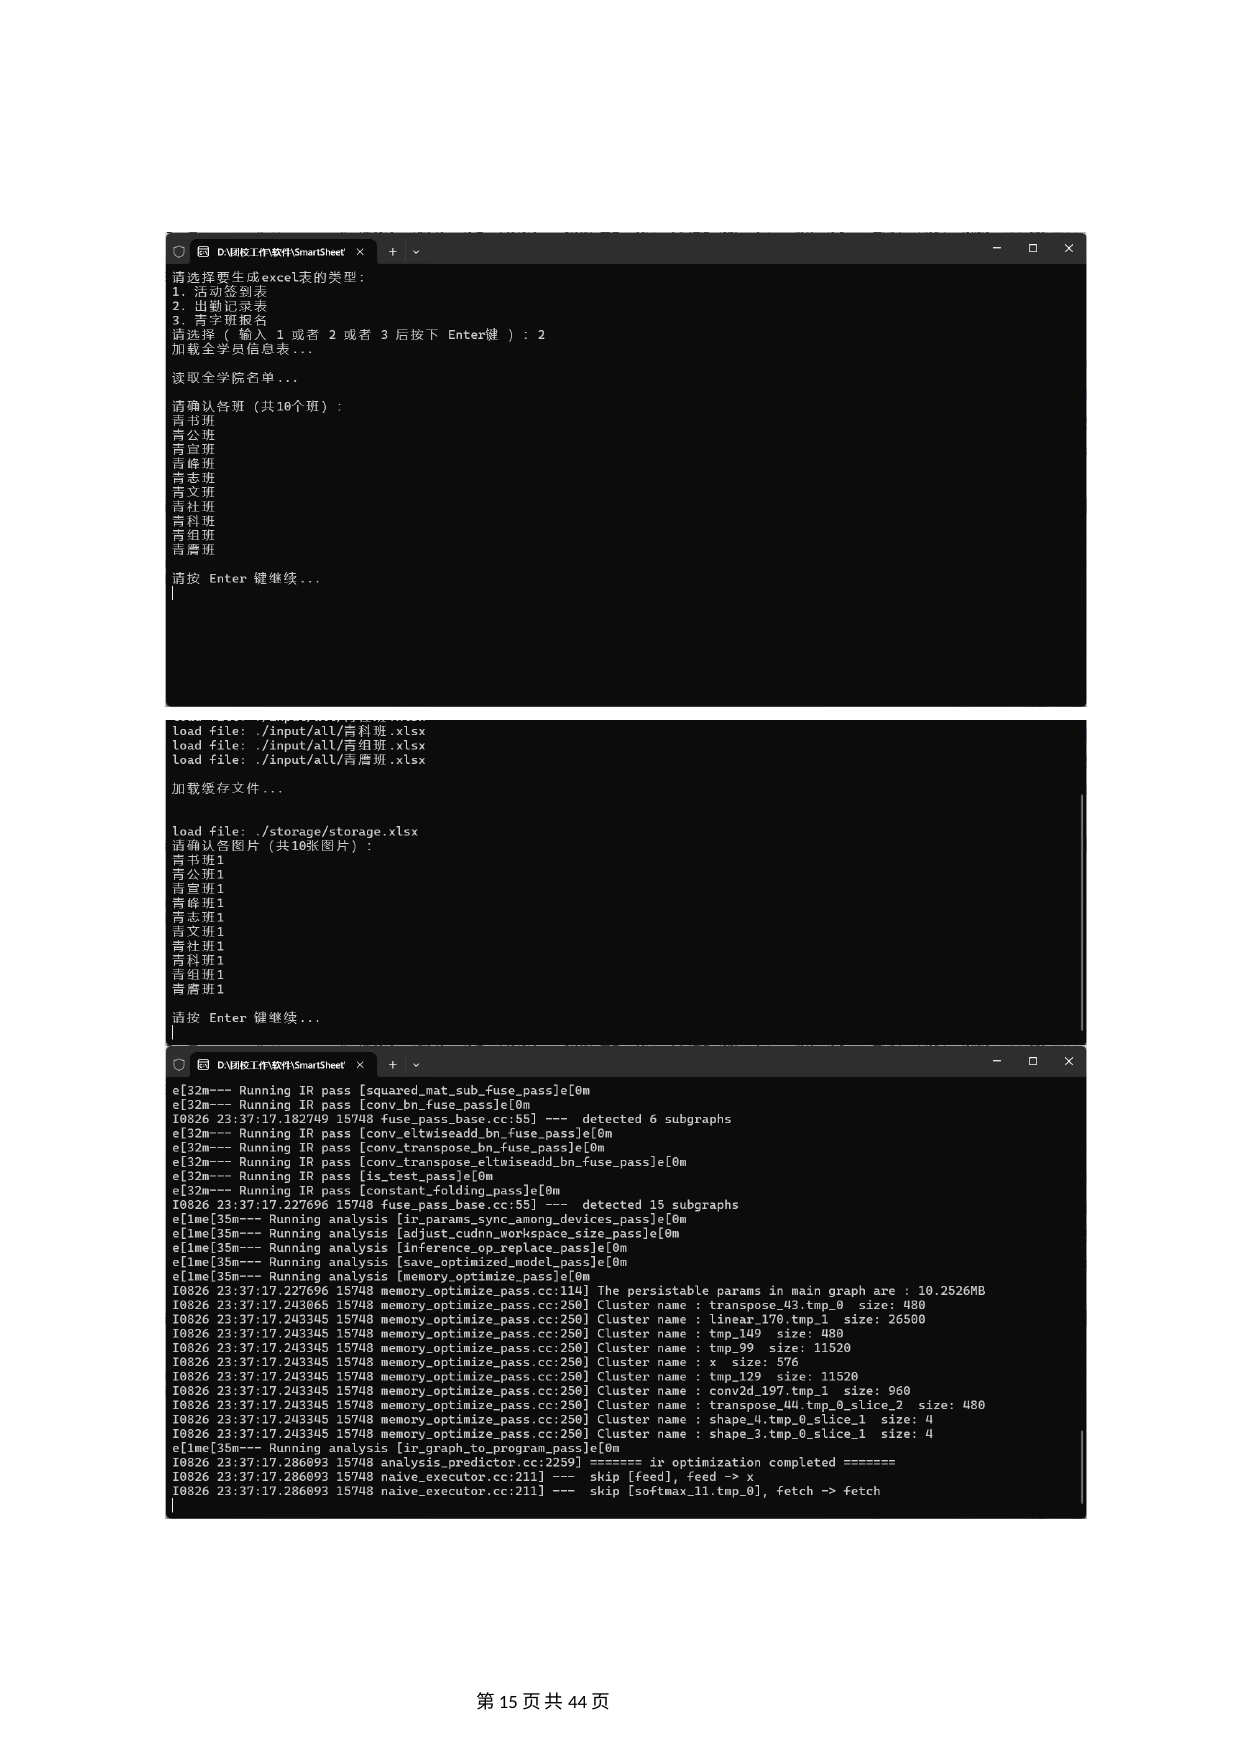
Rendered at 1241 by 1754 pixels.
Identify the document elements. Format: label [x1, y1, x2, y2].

picture [165, 232, 1087, 707]
picture [165, 720, 1087, 1519]
